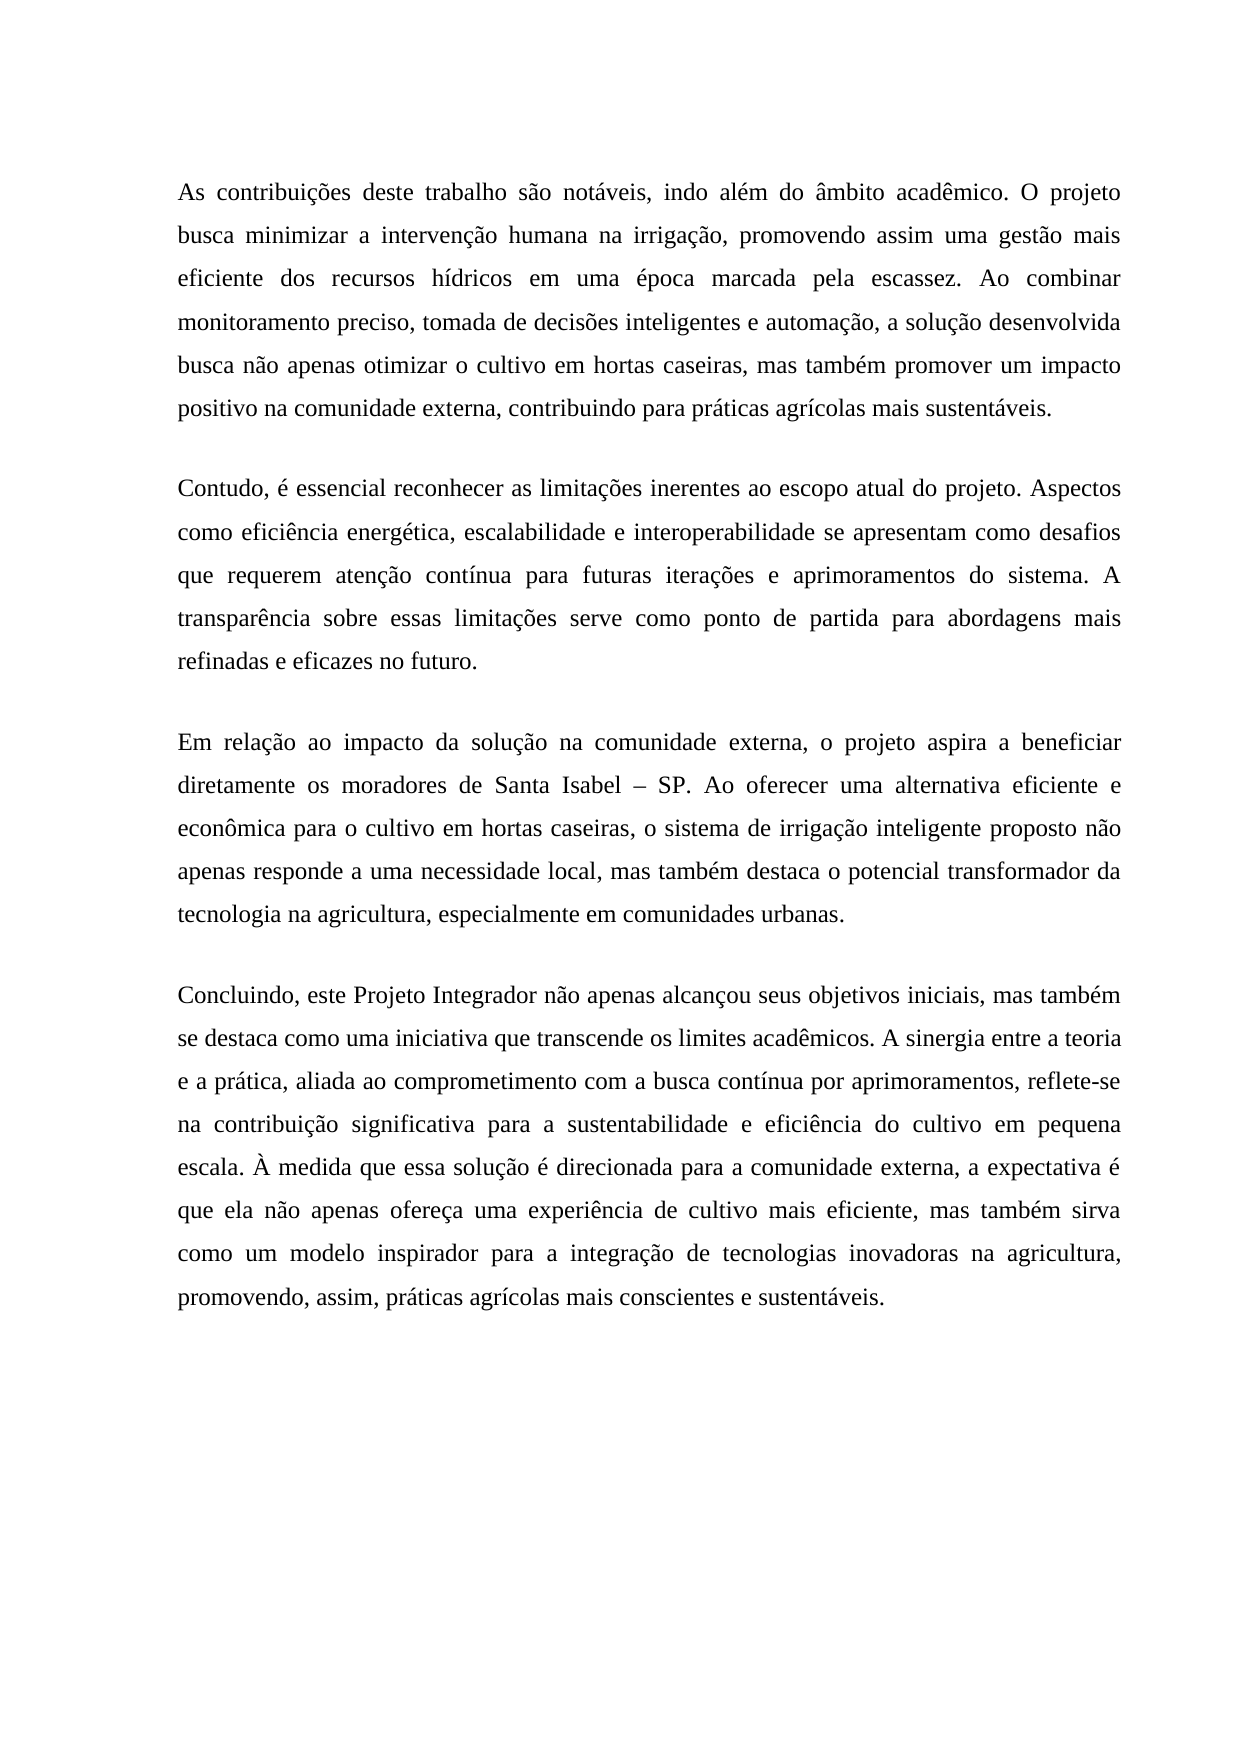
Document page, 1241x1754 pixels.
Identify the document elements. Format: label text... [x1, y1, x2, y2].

text impacto da solução na comunidade externa, o projeto aspira a beneficiar diretamente os moradores de Santa Isabel – SP. Ao oferecer uma alternativa eficiente e econômica para o cultivo em hortas caseiras, o sistema de irrigação inteligente proposto não apenas responde a uma necessidade local, mas também destaca o potencial transformador da tecnologia na agricultura, especialmente em comunidades urbanas. [177, 727, 1122, 928]
text As contribuições deste trabalho são notáveis, indo além do âmbito acadêmico. O projeto busca minimizar a intervenção humana na irrigação, promovendo assim uma gestão mais eficiente dos recursos hídricos em uma época marcada pela escassez. Ao combinar monitoramento preciso, tomada de decisões inteligentes e automação, a solução desenvolvida busca não apenas otimizar o cultivo em hortas caseiras, mas também promover um impacto positivo na comunidade externa, contribuindo para práticas agrícolas mais sustentáveis. [177, 177, 1122, 422]
text Contudo, é essencial reconhecer as limitações inerentes ao escopo atual do projeto. Aspectos como eficiência energética, escalabilidade e interoperabilidade se apresentam como desafios que requerem atenção contínua para futuras iterações e aprimoramentos do sistema. A transparência sobre essas limitações serve como ponto de partida para abordagens mais refinadas e eficazes no futuro. [177, 473, 1122, 675]
text Concluindo, este Projeto Integrador não apenas alcançou seus objetivos iniciais, mas também se destaca como uma iniciativa que transcende os limites acadêmicos. A sinergia entre a teoria e a prática, aliada ao comprometimento com a busca contínua por aprimoramentos, reflete-se na contribuição significativa para a sustentabilidade e eficiência do cultivo em pequena escala. À medida que essa solução é direcionada para a comunidade externa, a expectativa é que ela não apenas ofereça uma experiência de cultivo mais eficiente, mas também sirva como um modelo inspirador para a integração de tecnologias inovadoras na agricultura, promovendo, assim, práticas agrícolas mais conscientes e sustentáveis. [177, 980, 1122, 1310]
